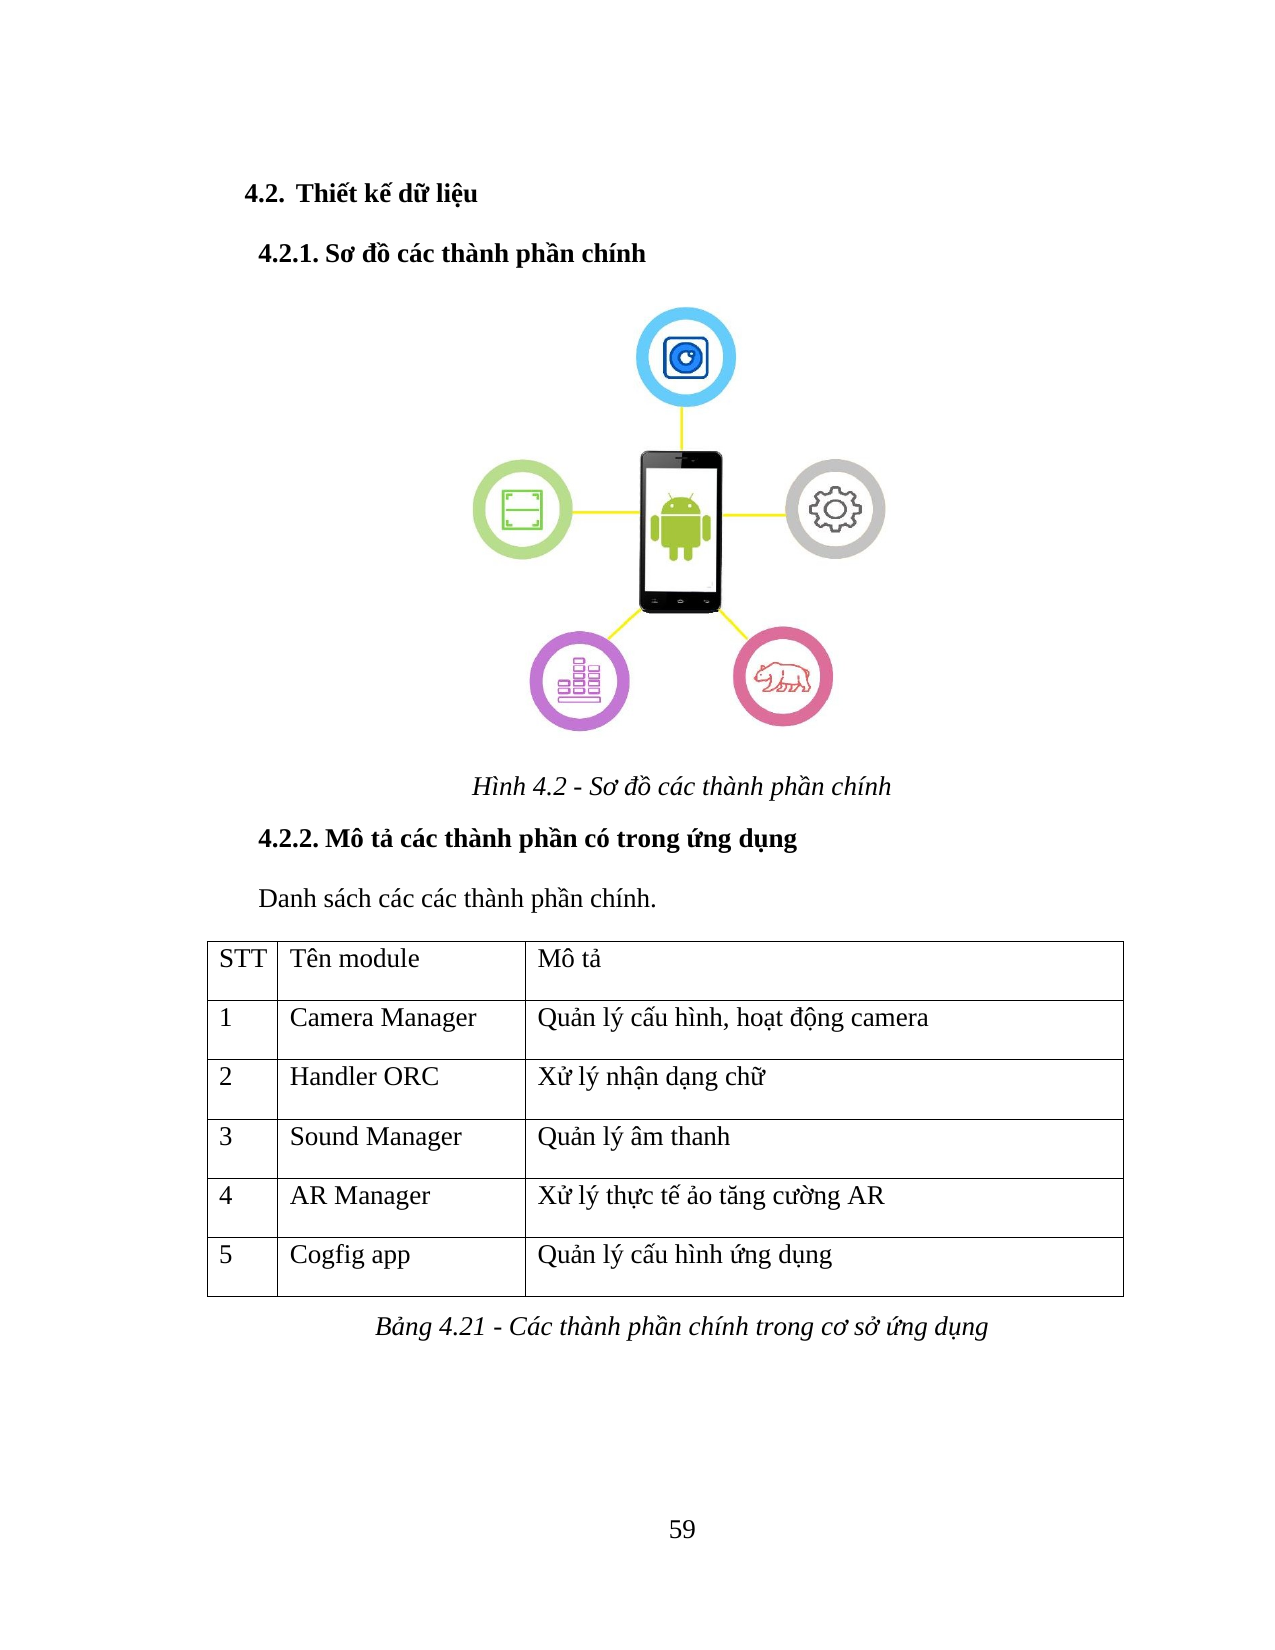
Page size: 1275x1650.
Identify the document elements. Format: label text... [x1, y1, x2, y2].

subtitle Mô tả các thành phần có trong ứng dụng [258, 822, 1219, 854]
table_cell Sound Manager [278, 1120, 525, 1178]
table_cell Quản lý cấu hình, hoạt động camera [526, 1001, 1123, 1059]
table_cell 4 [208, 1179, 277, 1237]
table_cell 2 [208, 1060, 277, 1118]
subtitle Sơ đồ các thành phần chính [258, 237, 1219, 268]
text Hình 4.2 - Sơ đồ các thành phần chính [412, 770, 951, 802]
table_cell 1 [208, 1001, 277, 1059]
table_header Mô tả [526, 942, 1123, 1000]
table_cell 5 [208, 1238, 277, 1296]
table_cell Xử lý nhận dạng chữ [526, 1060, 1123, 1118]
table_cell Handler ORC [278, 1060, 525, 1118]
table_cell AR Manager [278, 1179, 525, 1237]
table_header STT [208, 942, 277, 1000]
text Bảng 4.21 - Các thành phần chính trong cơ sở ứng dụng [355, 1310, 1008, 1341]
table_cell Cogfig app [278, 1238, 525, 1296]
table_cell Xử lý thực tế ảo tăng cường AR [526, 1179, 1123, 1237]
subtitle Thiết kế dữ liệu [244, 177, 1219, 208]
table_cell Quản lý âm thanh [526, 1120, 1123, 1178]
table_cell Quản lý cấu hình ứng dụng [526, 1238, 1123, 1296]
table_header Tên module [278, 942, 525, 1000]
picture [471, 306, 892, 738]
table_cell 3 [208, 1120, 277, 1178]
table_cell Camera Manager [278, 1001, 525, 1059]
text Danh sách các các thành phần chính. [258, 882, 1219, 913]
